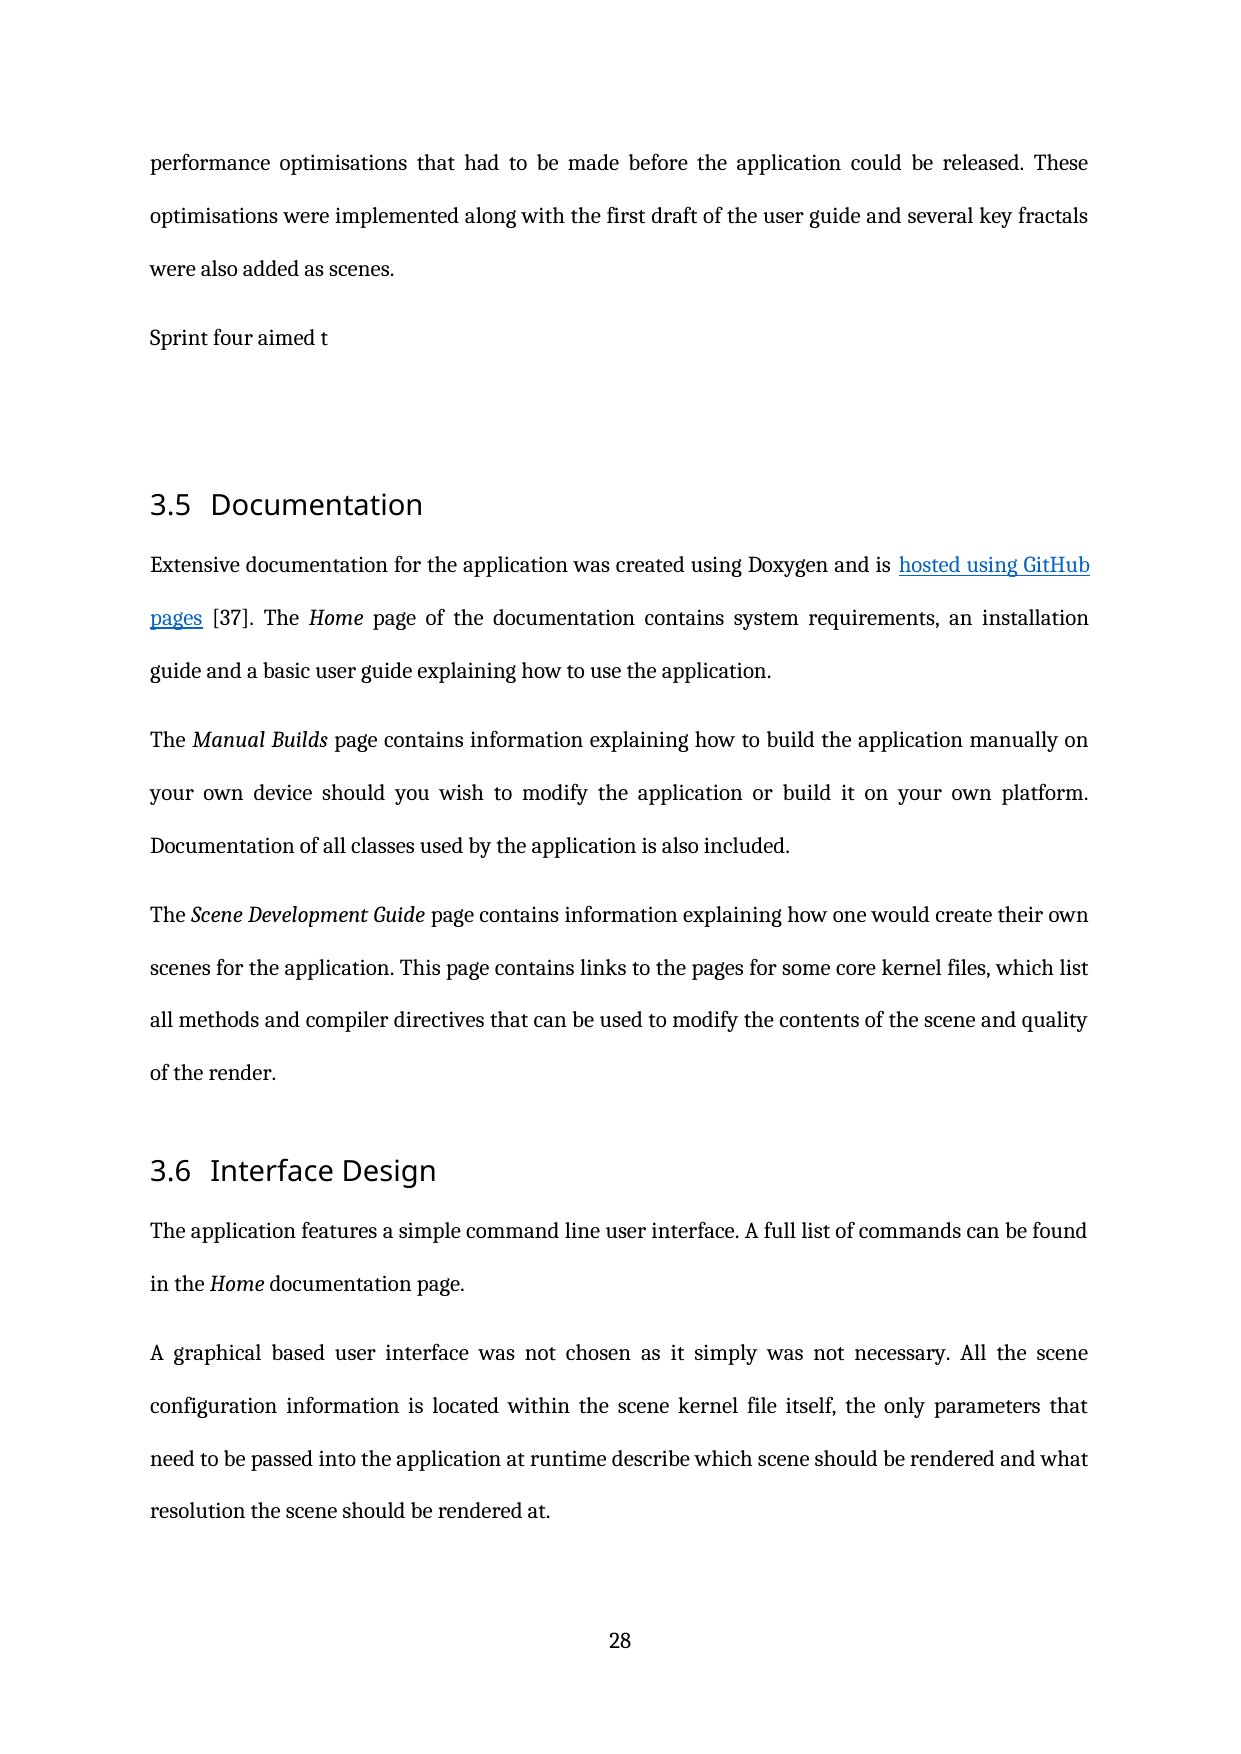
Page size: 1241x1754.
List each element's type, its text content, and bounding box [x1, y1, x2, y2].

text Extensive documentation for the application was created using Doxygen and is hosted using GitHub pages . The Home page of the documentation contains system requirements, an installation guide and a basic user guide explaining how to use the application. [150, 552, 1090, 684]
text The Scene Development Guide page contains information explaining how one would create their own scenes for the application. This page contains links to the pages for some core kernel files, which list all methods and compiler directives that can be used to modify the contents of the scene and quality of the render. [150, 902, 1090, 1086]
text Sprint four aimed t [150, 325, 1090, 351]
subtitle Interface Design [150, 1150, 1090, 1190]
text The Manual Builds page contains information explaining how to build the application manually on your own device should you wish to modify the application or build it on your own platform. Documentation of all classes used by the application is also included. [150, 727, 1090, 859]
text A graphical based user interface was not chosen as it simply was not necessary. All the scene configuration information is located within the scene kernel file itself, the only parameters that need to be passed into the application at runtime describe which scene should be rendered and what resolution the scene should be rendered at. [150, 1340, 1090, 1524]
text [150, 150, 1090, 282]
subtitle Documentation [150, 484, 1090, 524]
text The application features a simple command line user interface. A full list of commands can be found in the Home documentation page. [150, 1218, 1090, 1297]
